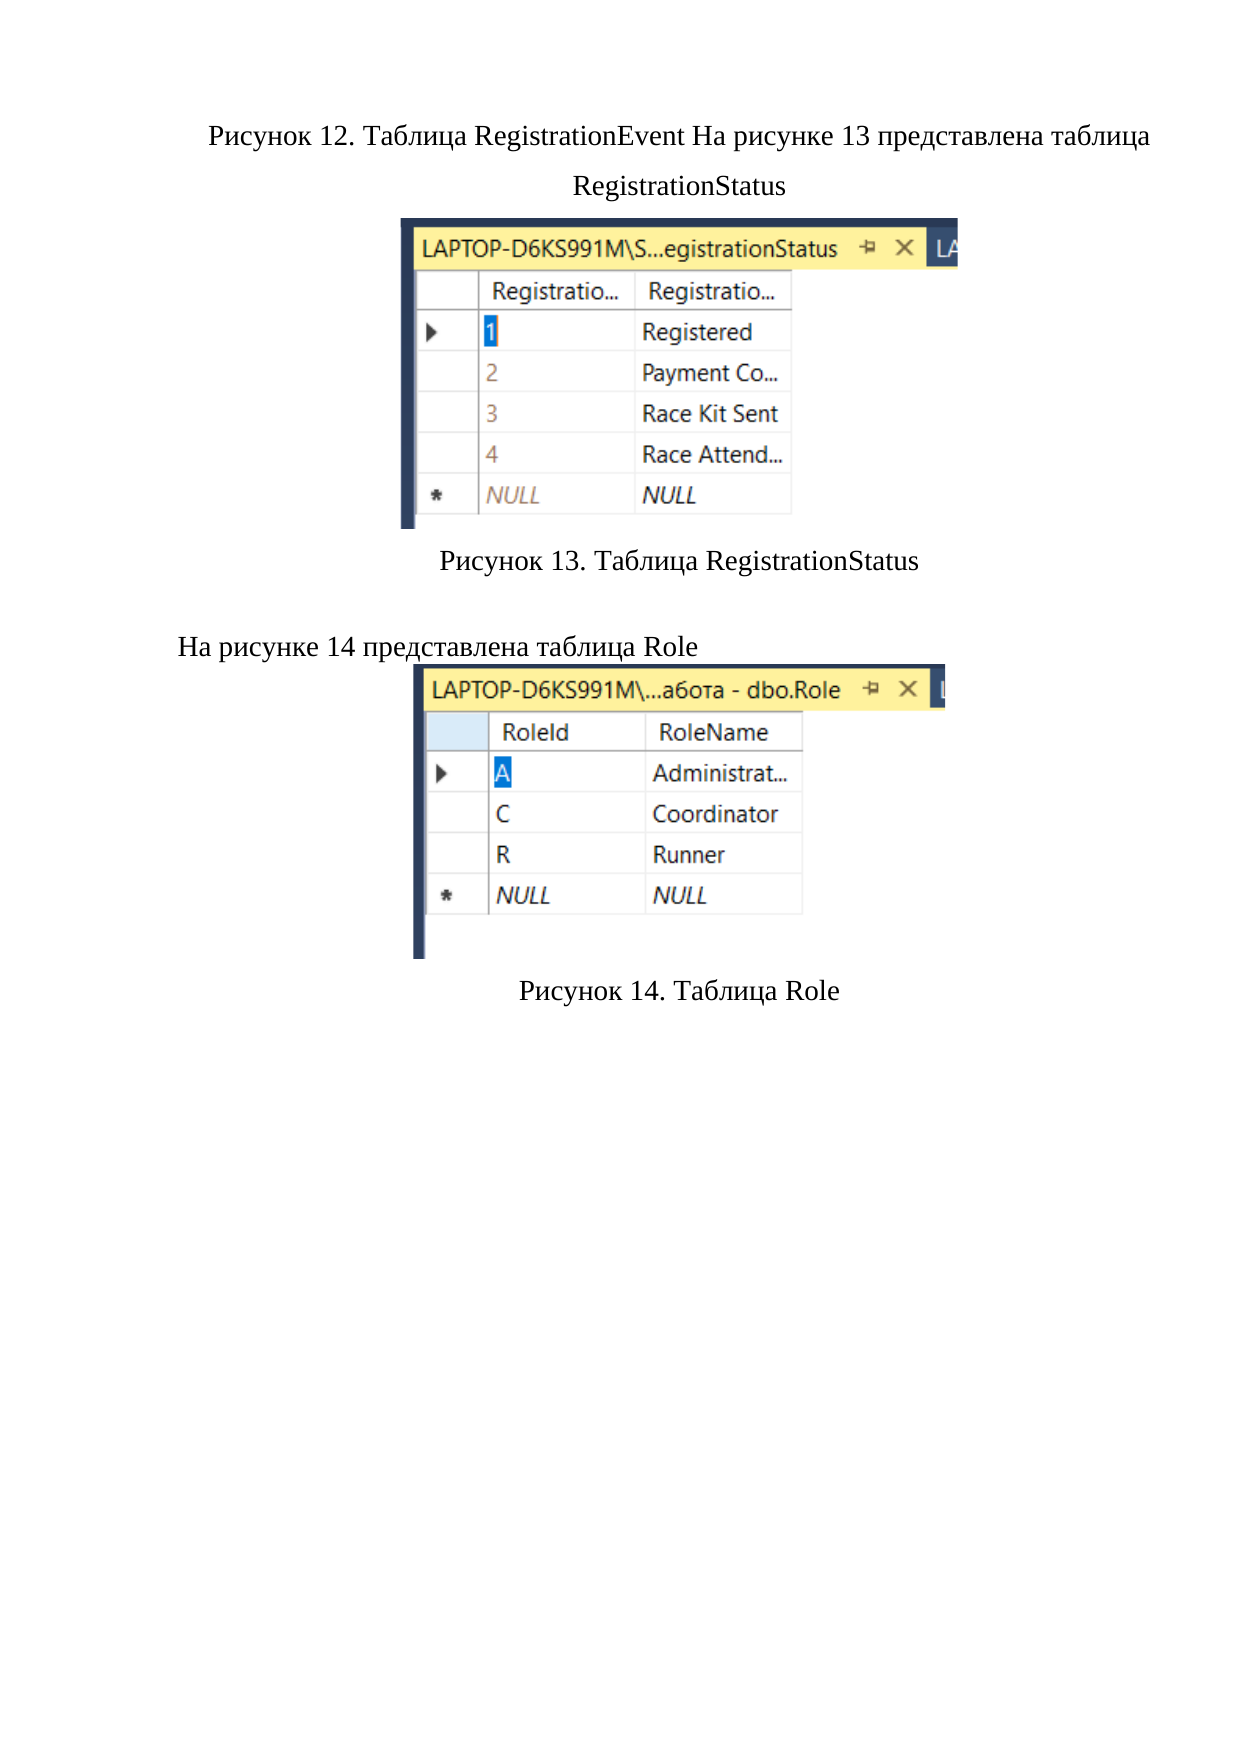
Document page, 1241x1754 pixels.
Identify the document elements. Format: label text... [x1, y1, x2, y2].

picture [413, 664, 946, 959]
picture [400, 218, 958, 529]
text Рисунок 14. Таблица Role [177, 973, 1181, 1006]
text На рисунке 14 представлена таблица Role [177, 629, 1181, 662]
text Рисунок 12. Таблица RegistrationEvent На рисунке 13 представлена таблица RegistrationStatus [177, 118, 1181, 202]
text Рисунок 13. Таблица RegistrationStatus [177, 543, 1181, 576]
